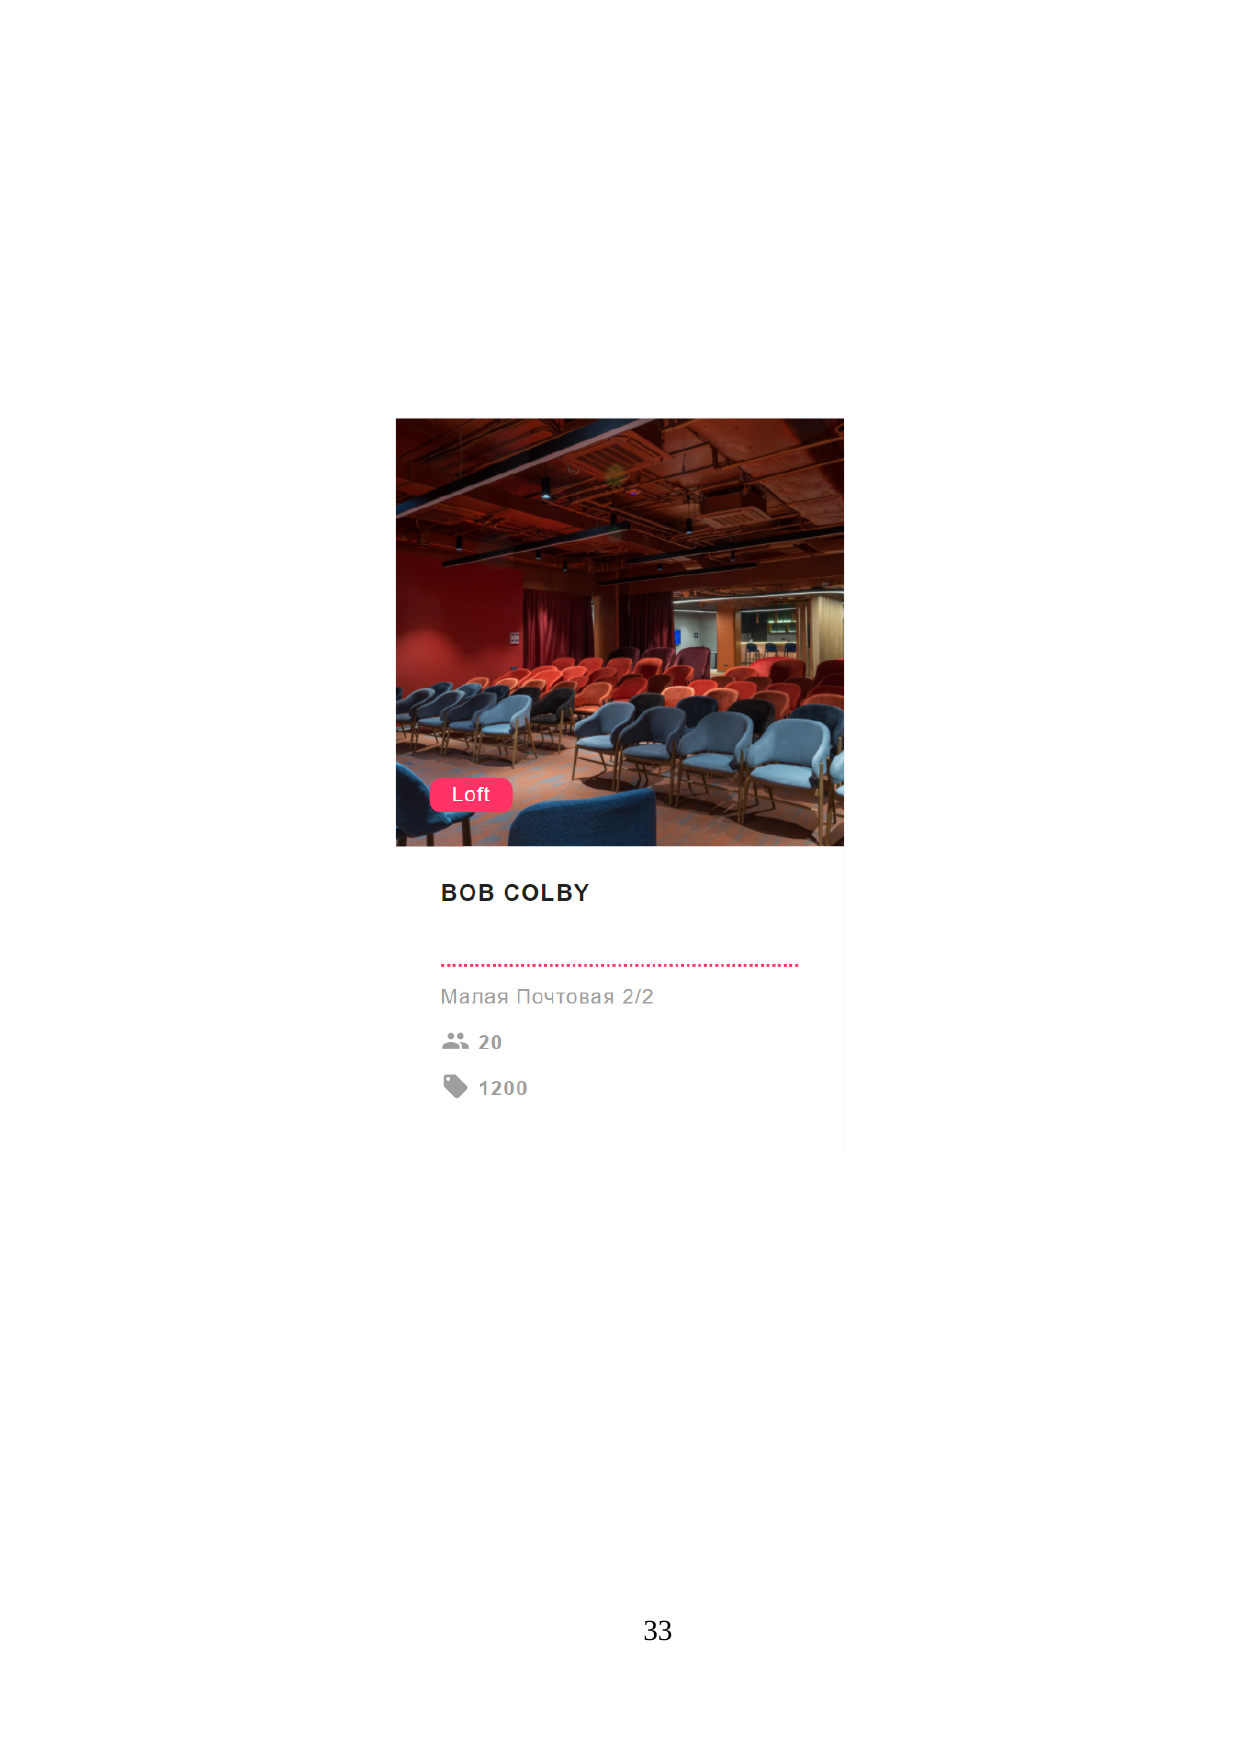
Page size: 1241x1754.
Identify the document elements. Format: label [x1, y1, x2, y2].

picture [395, 417, 845, 1150]
